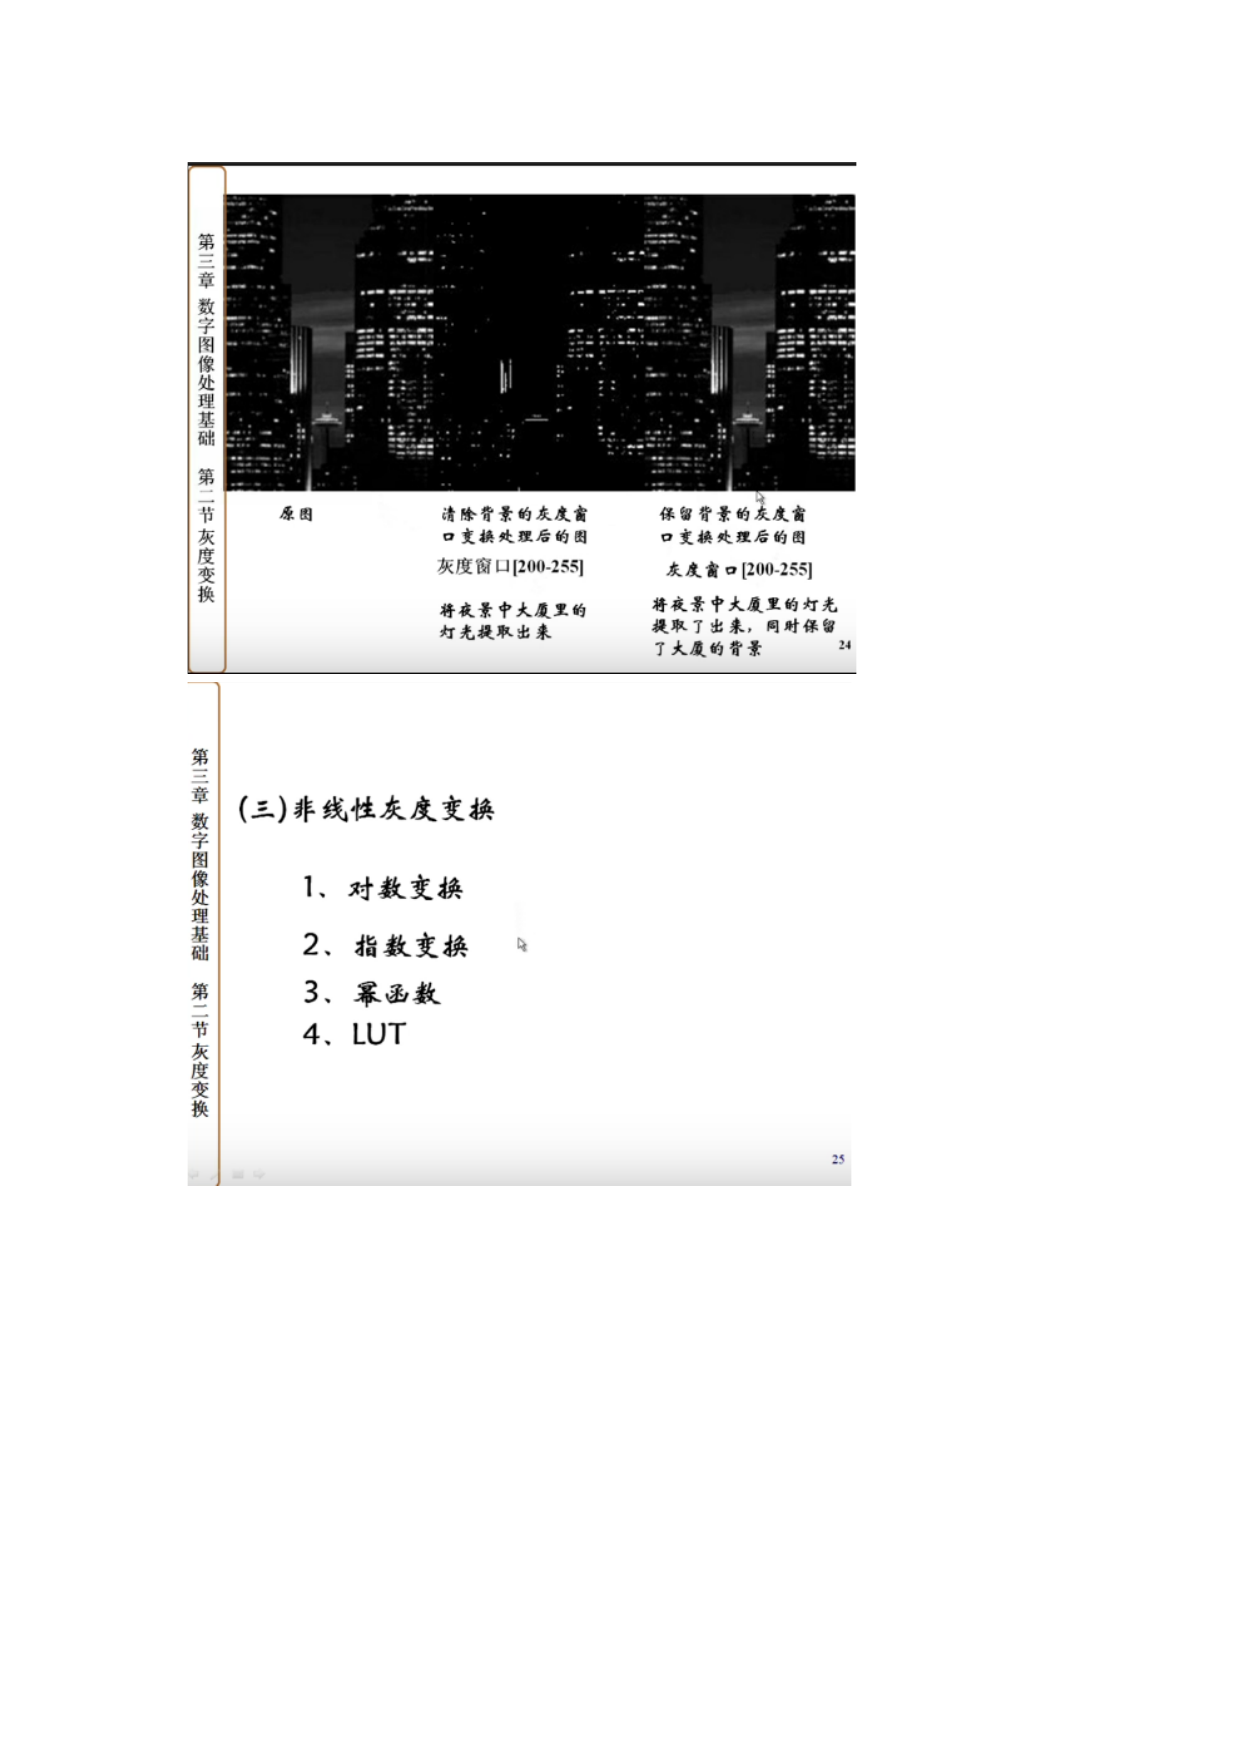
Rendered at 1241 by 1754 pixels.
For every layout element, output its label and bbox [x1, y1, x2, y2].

picture [187, 682, 852, 1186]
picture [187, 162, 857, 674]
